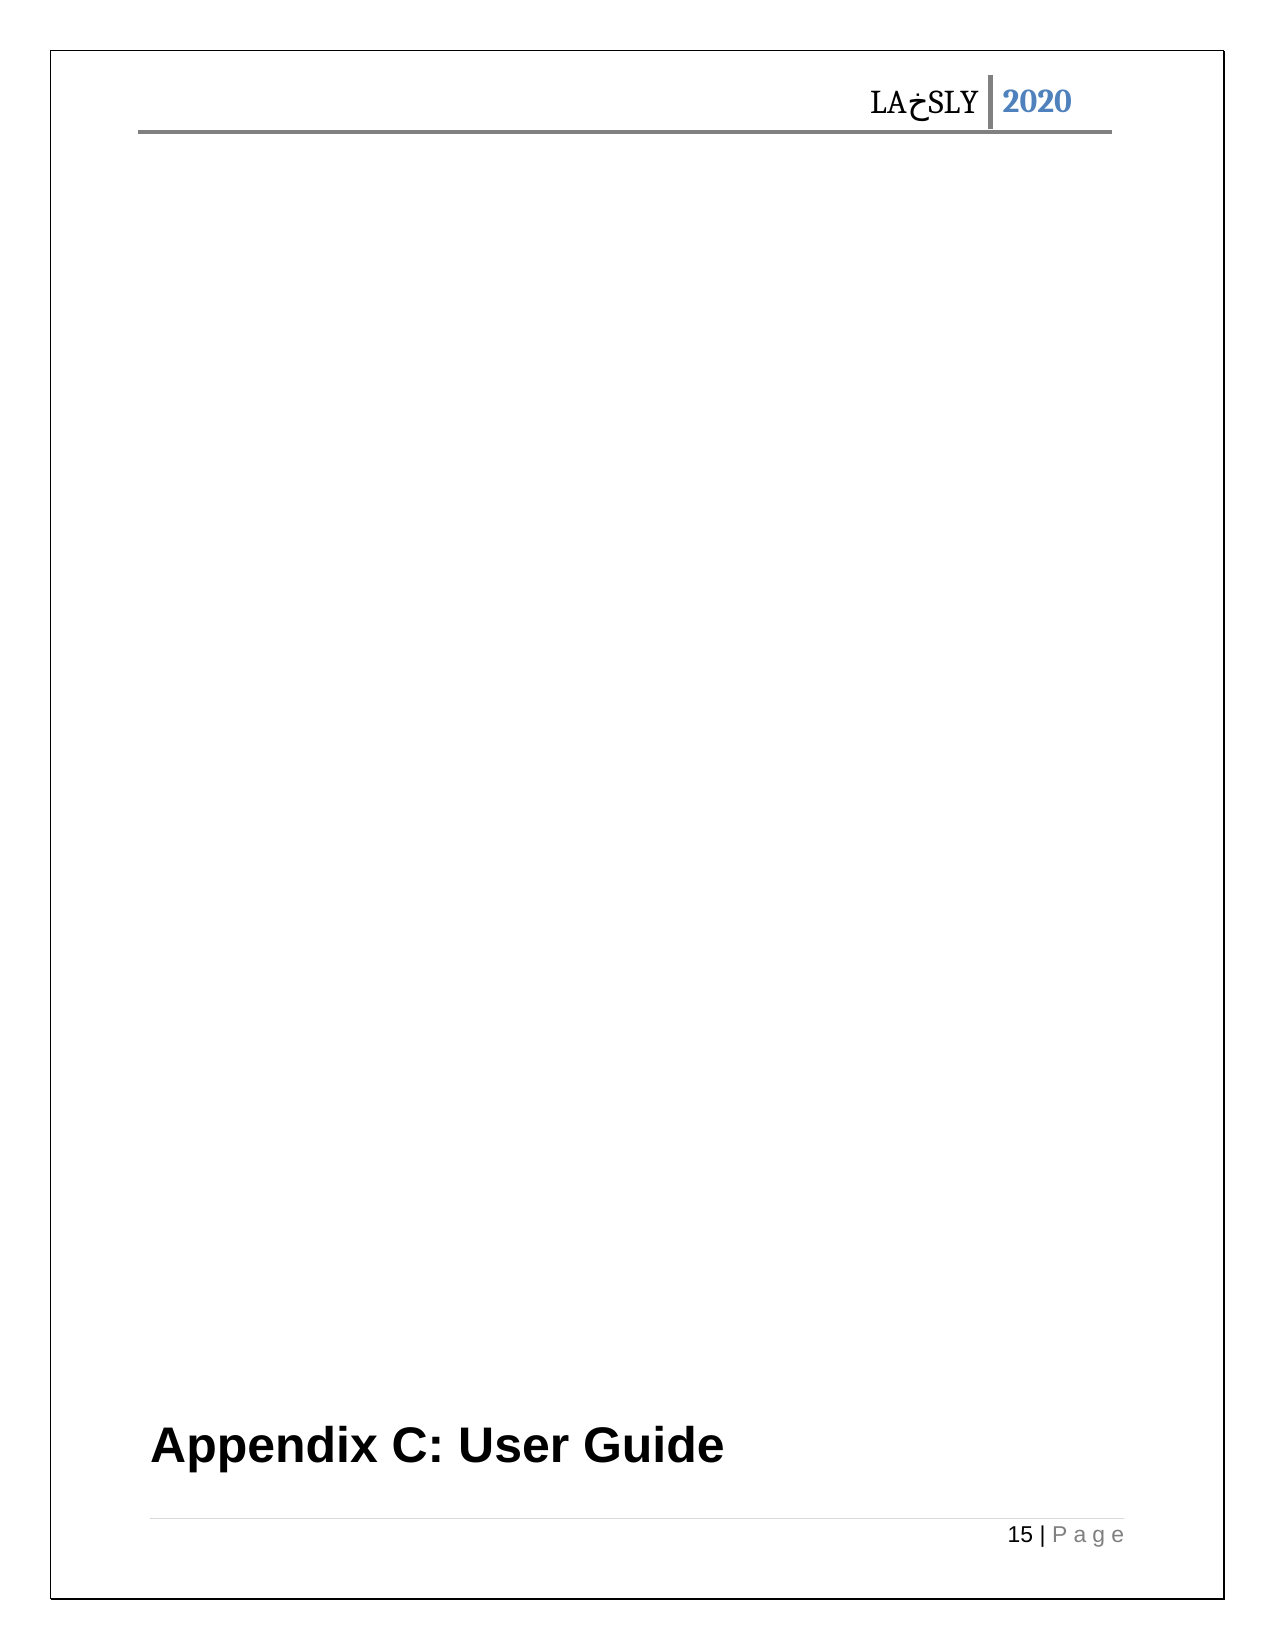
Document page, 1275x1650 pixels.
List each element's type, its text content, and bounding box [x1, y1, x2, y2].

text Appendix C: User Guide [150, 1415, 1124, 1473]
